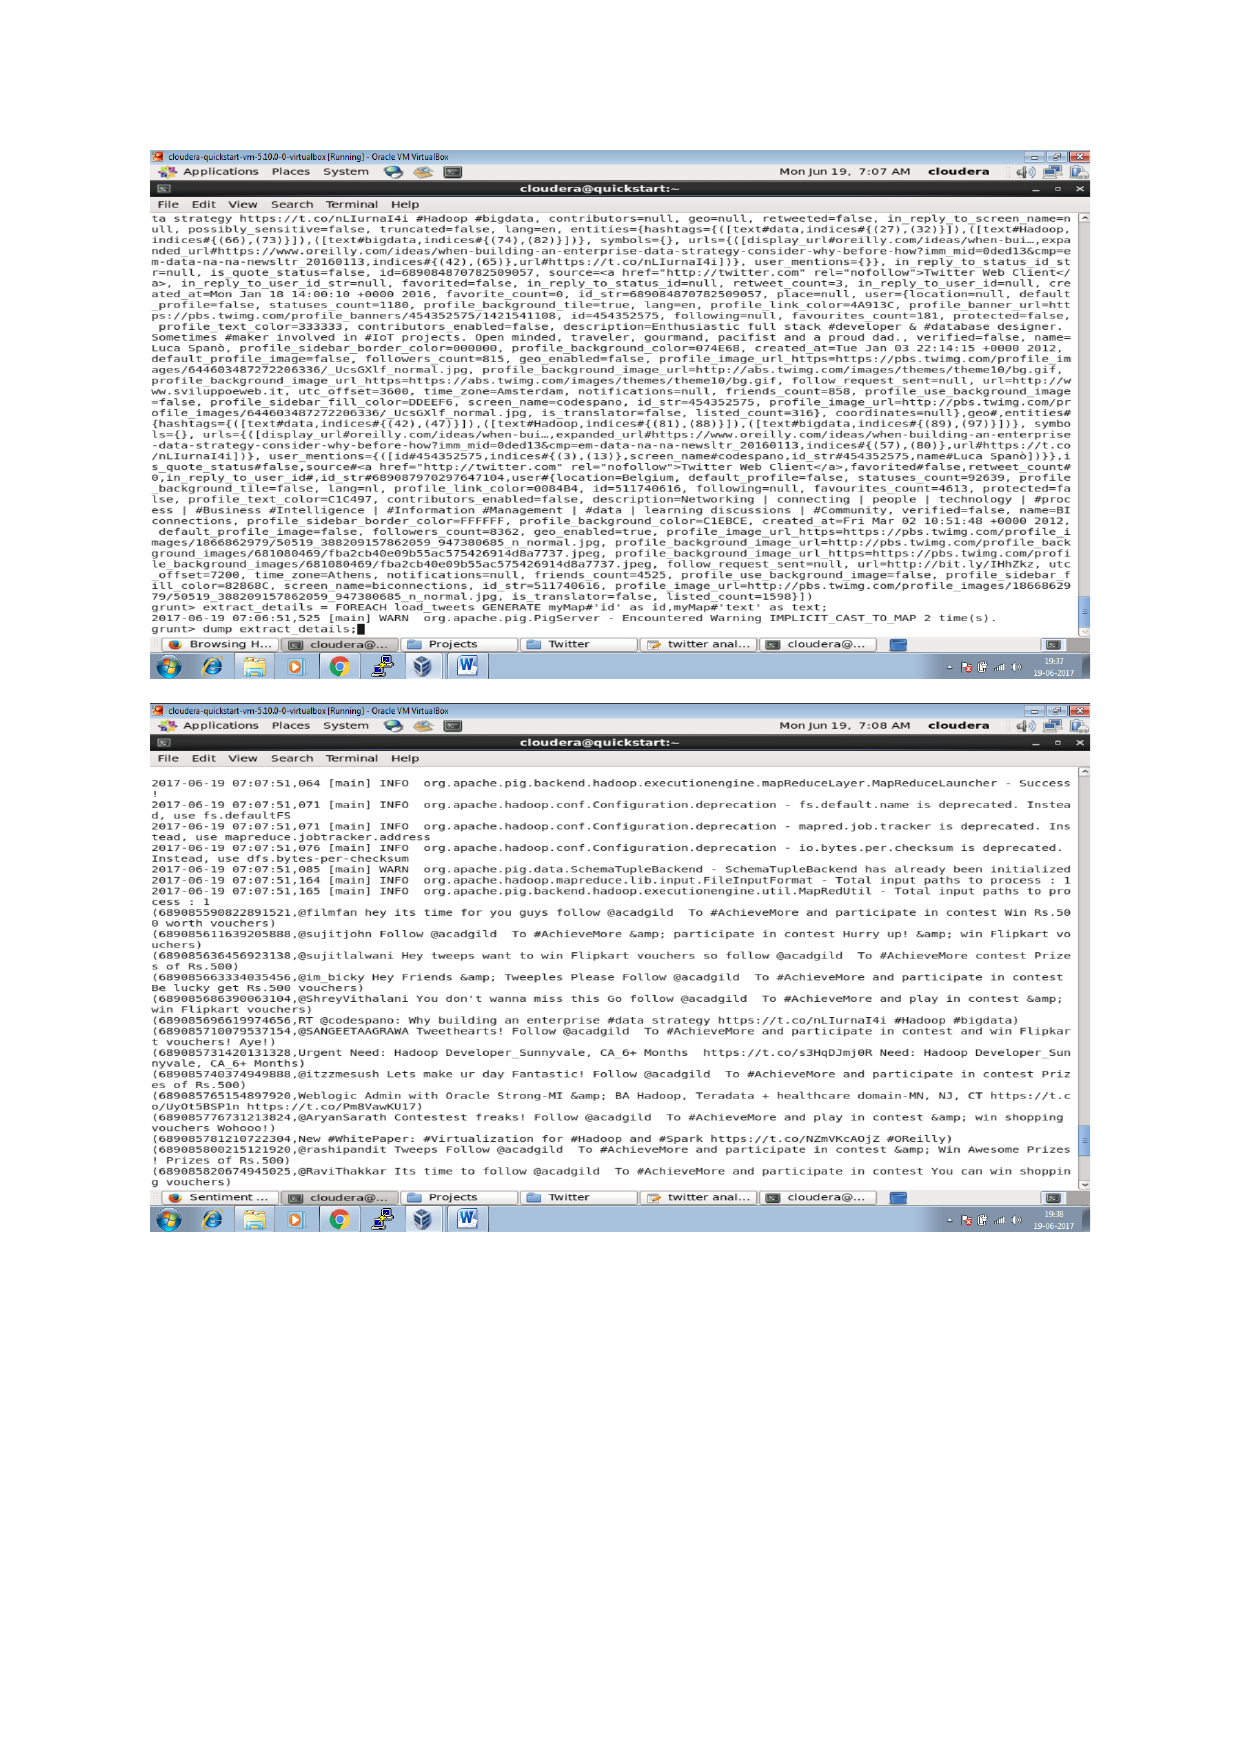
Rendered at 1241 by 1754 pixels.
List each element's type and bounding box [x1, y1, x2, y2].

picture [150, 703, 1091, 1232]
picture [150, 150, 1091, 679]
